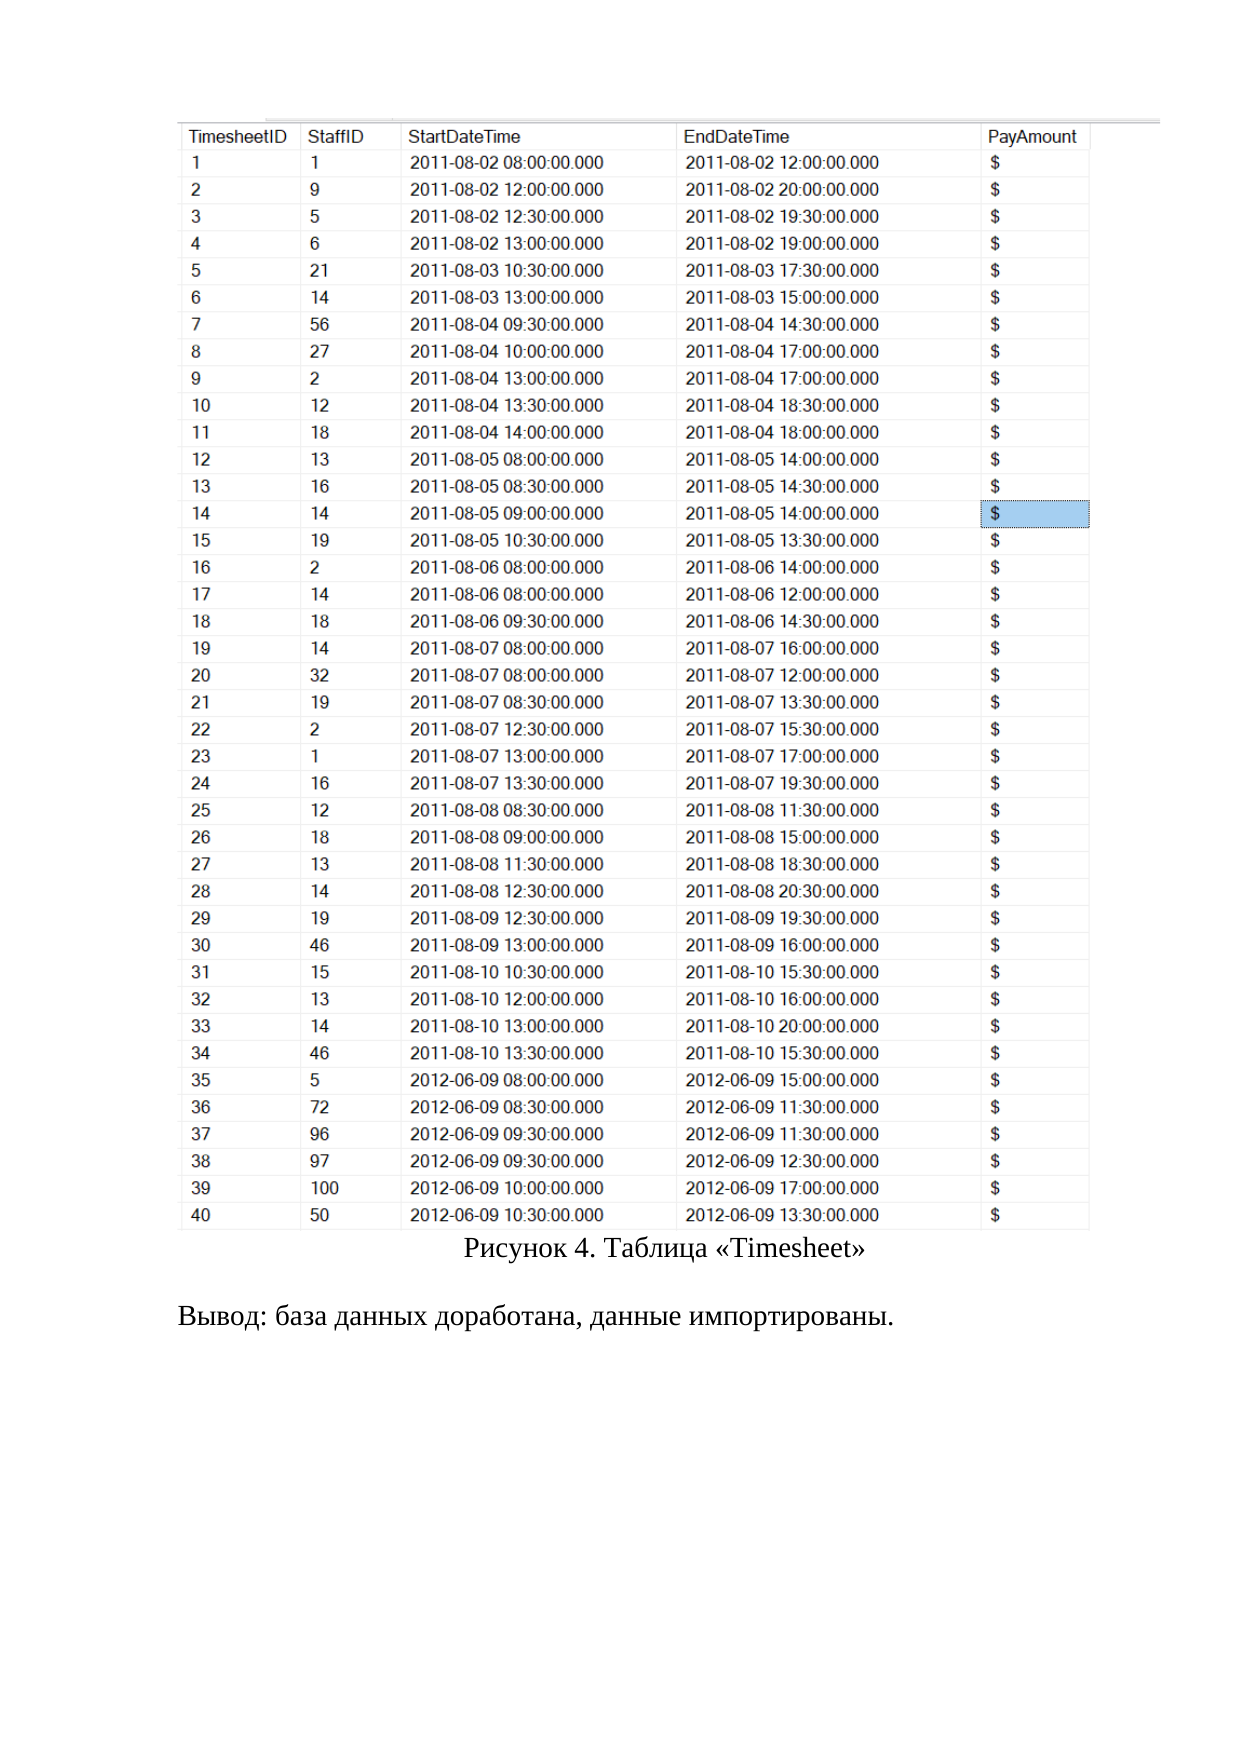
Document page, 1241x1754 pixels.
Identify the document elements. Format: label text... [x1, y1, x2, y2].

picture [177, 118, 1161, 1231]
text Вывод: база данных доработана, данные импортированы. [177, 1298, 1152, 1331]
text Рисунок 4. Таблица «Timesheet» [177, 1231, 1152, 1264]
